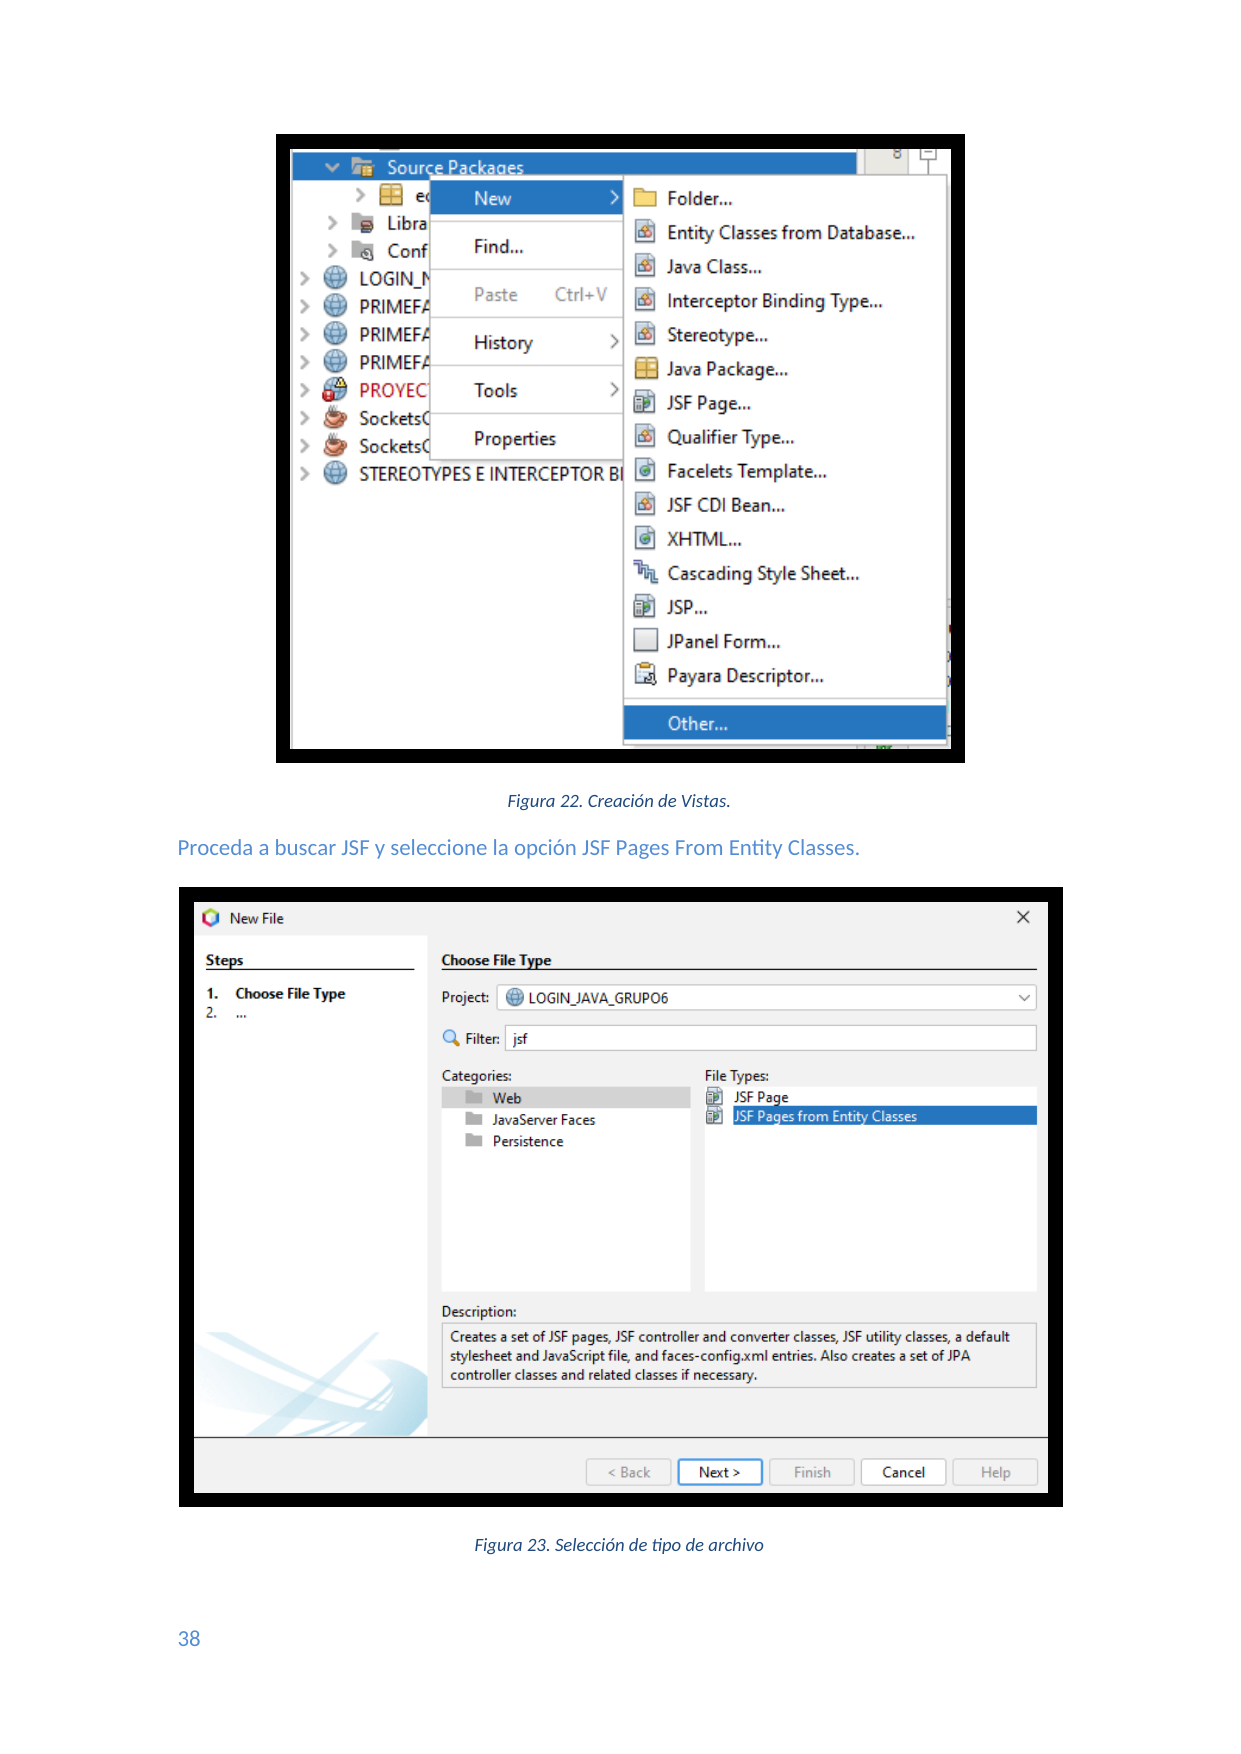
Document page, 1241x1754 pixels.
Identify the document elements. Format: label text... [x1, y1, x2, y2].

picture [194, 902, 1048, 1493]
picture [290, 149, 951, 749]
text Proceda a buscar JSF y seleccione la opción JSF Pages From Entity Classes. [177, 833, 1063, 861]
